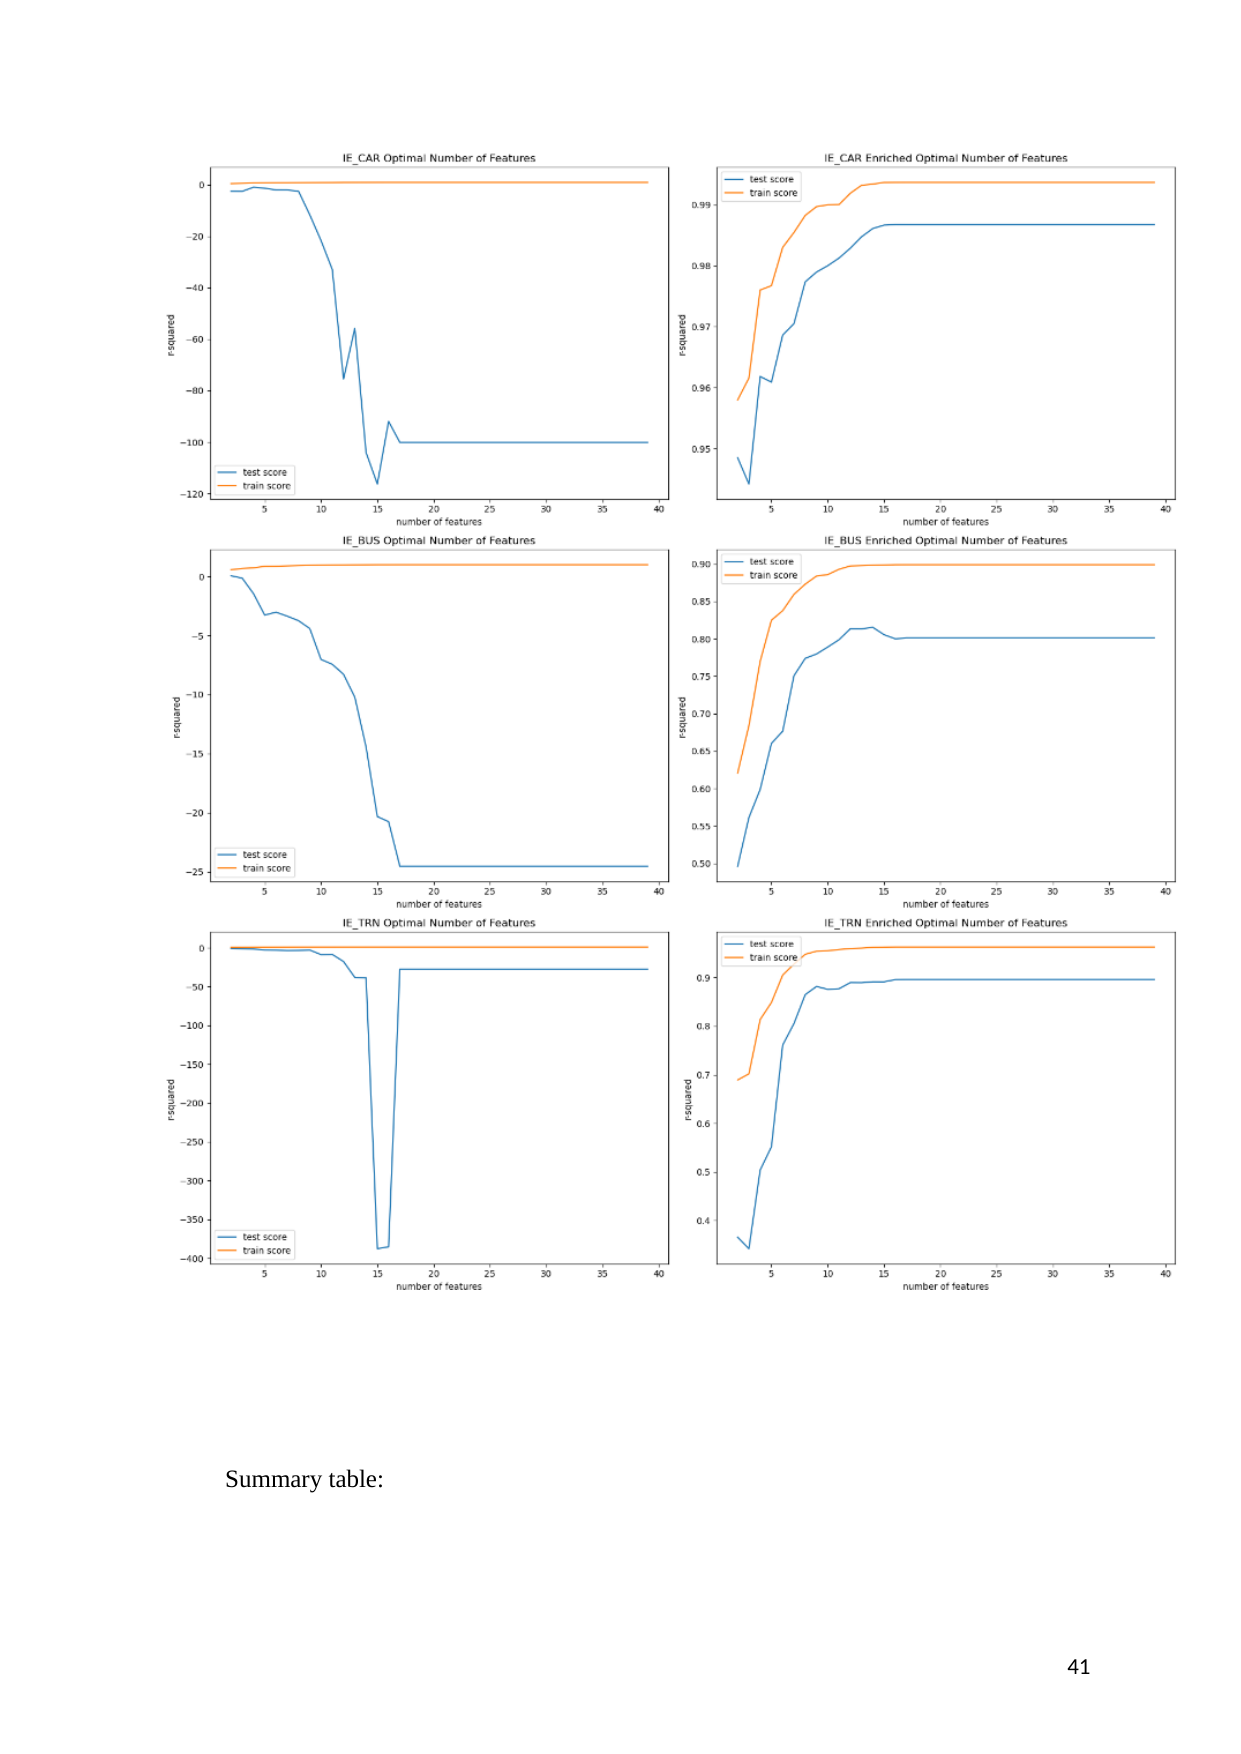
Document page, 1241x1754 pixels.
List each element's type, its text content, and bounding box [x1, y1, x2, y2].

picture [150, 150, 1183, 1305]
text Summary table: [150, 1464, 1090, 1492]
